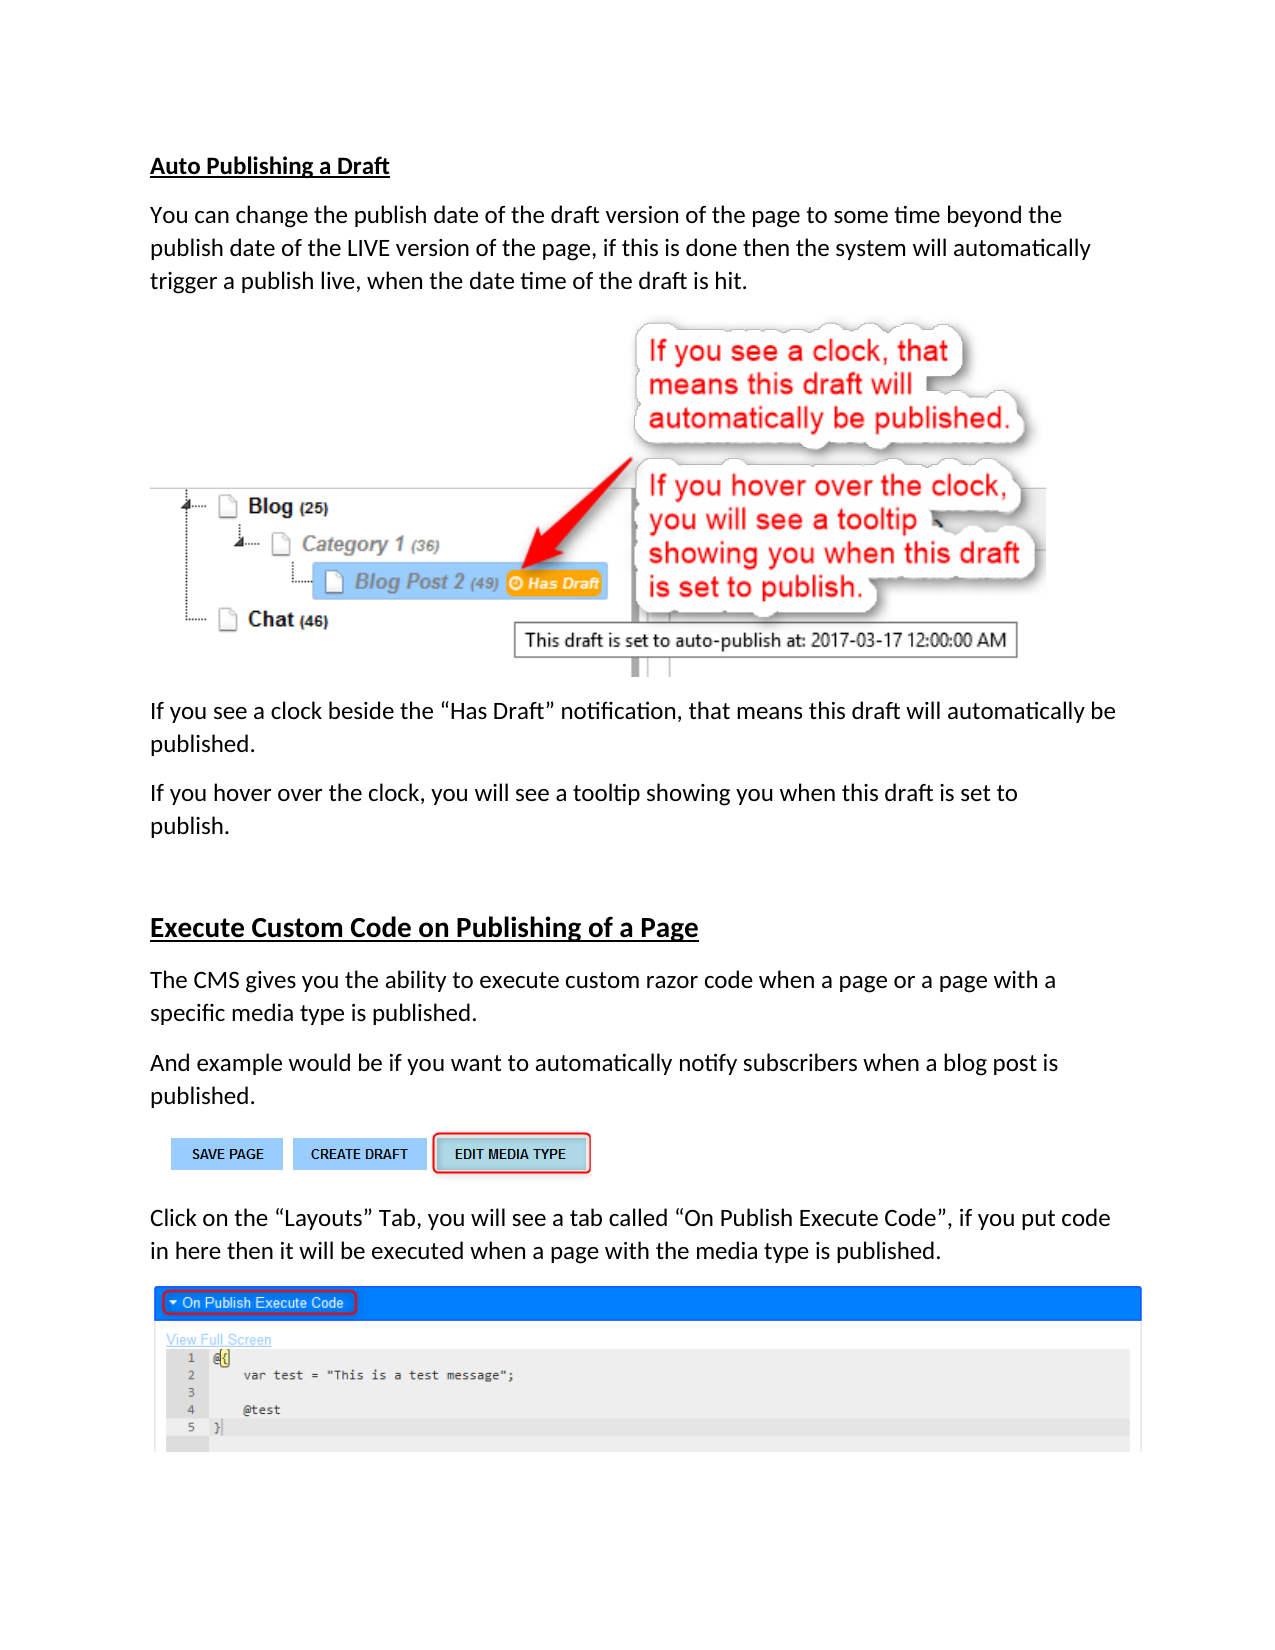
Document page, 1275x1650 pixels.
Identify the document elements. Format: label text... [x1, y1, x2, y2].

text Auto Publishing a Draft [150, 150, 1125, 181]
text If you hover over the clock, you will see a tooltip showing you when this draft is set to publish. [150, 777, 1125, 841]
text Execute Custom Code on Publishing of a Page [150, 909, 1125, 945]
picture [150, 1284, 1146, 1452]
text If you see a clock beside the “Has Draft” notification, that means this draft will automatically be published. [150, 695, 1125, 758]
picture [150, 315, 1046, 677]
picture [150, 1129, 591, 1184]
text You can change the publish date of the draft version of the page to some time beyond the publish date of the LIVE version of the page, if this is done then the system will automatically trigger a publish live, when the date time of the draft is hit. [150, 199, 1125, 296]
text And example would be if you want to automatically notify subscribers when a blog post is published. [150, 1047, 1125, 1111]
text Click on the “Layouts” Tab, you will see a tab called “On Publish Execute Code”, if you put code in here then it will be executed when a page with the media type is published. [150, 1202, 1125, 1266]
text The CMS gives you the ability to execute custom razor code when a page or a page with a specific media type is published. [150, 965, 1125, 1028]
